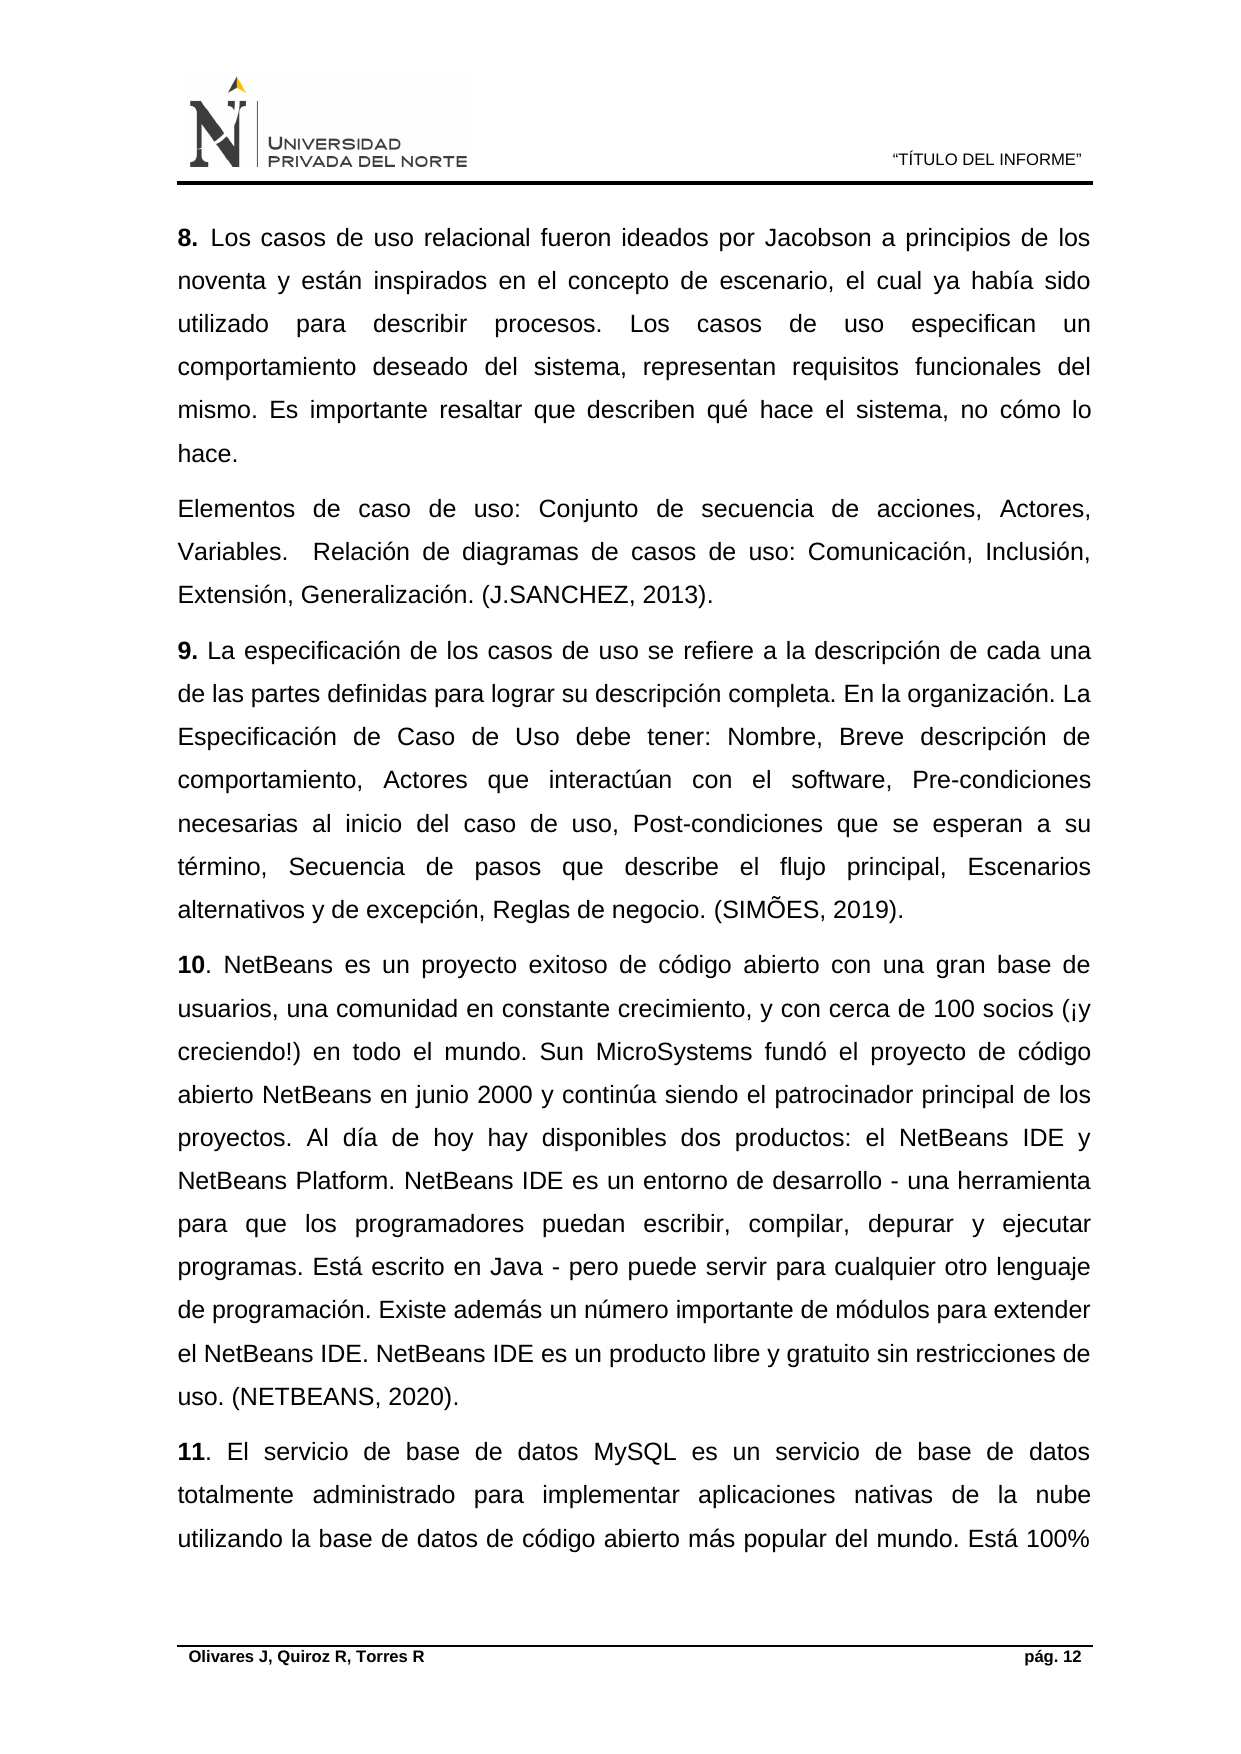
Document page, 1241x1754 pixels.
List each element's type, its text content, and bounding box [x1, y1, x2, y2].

text 9. La especificación de los casos de uso se refiere a la descripción de cada una de las partes definidas para lograr su descripción completa. En la organización. La Especificación de Caso de Uso debe tener: Nombre, Breve descripción de comportamiento, Actores que interactúan con el software, Pre-condiciones necesarias al inicio del caso de uso, Post-condiciones que se esperan a su término, Secuencia de pasos que describe el flujo principal, Escenarios alternativos y de excepción, Reglas de negocio.. [177, 636, 1092, 923]
text Elementos de caso de uso: Conjunto de secuencia de acciones, Actores, Variables. Relación de diagramas de casos de uso: Comunicación, Inclusión, Extensión, Generalización.. [177, 494, 1092, 609]
text 10. NetBeans es un proyecto exitoso de código abierto con una gran base de usuarios, una comunidad en constante crecimiento, y con cerca de 100 socios (¡y creciendo!) en todo el mundo. Sun MicroSystems fundó el proyecto de código abierto NetBeans en junio 2000 y continúa siendo el patrocinador principal de los proyectos. Al día de hoy hay disponibles dos productos: el NetBeans IDE y NetBeans Platform. NetBeans IDE es un entorno de desarrollo - una herramienta para que los programadores puedan escribir, compilar, depurar y ejecutar programas. Está escrito en Java - pero puede servir para cualquier otro lenguaje de programación. Existe además un número importante de módulos para extender el NetBeans IDE. NetBeans IDE es un producto libre y gratuito sin restricciones de uso.. [177, 950, 1092, 1410]
picture [188, 73, 469, 169]
text 8. Los casos de uso relacional fueron ideados por Jacobson a principios de los noventa y están inspirados en el concepto de escenario, el cual ya había sido utilizado para describir procesos. Los casos de uso especifican un comportamiento deseado del sistema, representan requisitos funcionales del mismo. Es importante resaltar que describen qué hace el sistema, no cómo lo hace. [177, 223, 1092, 467]
